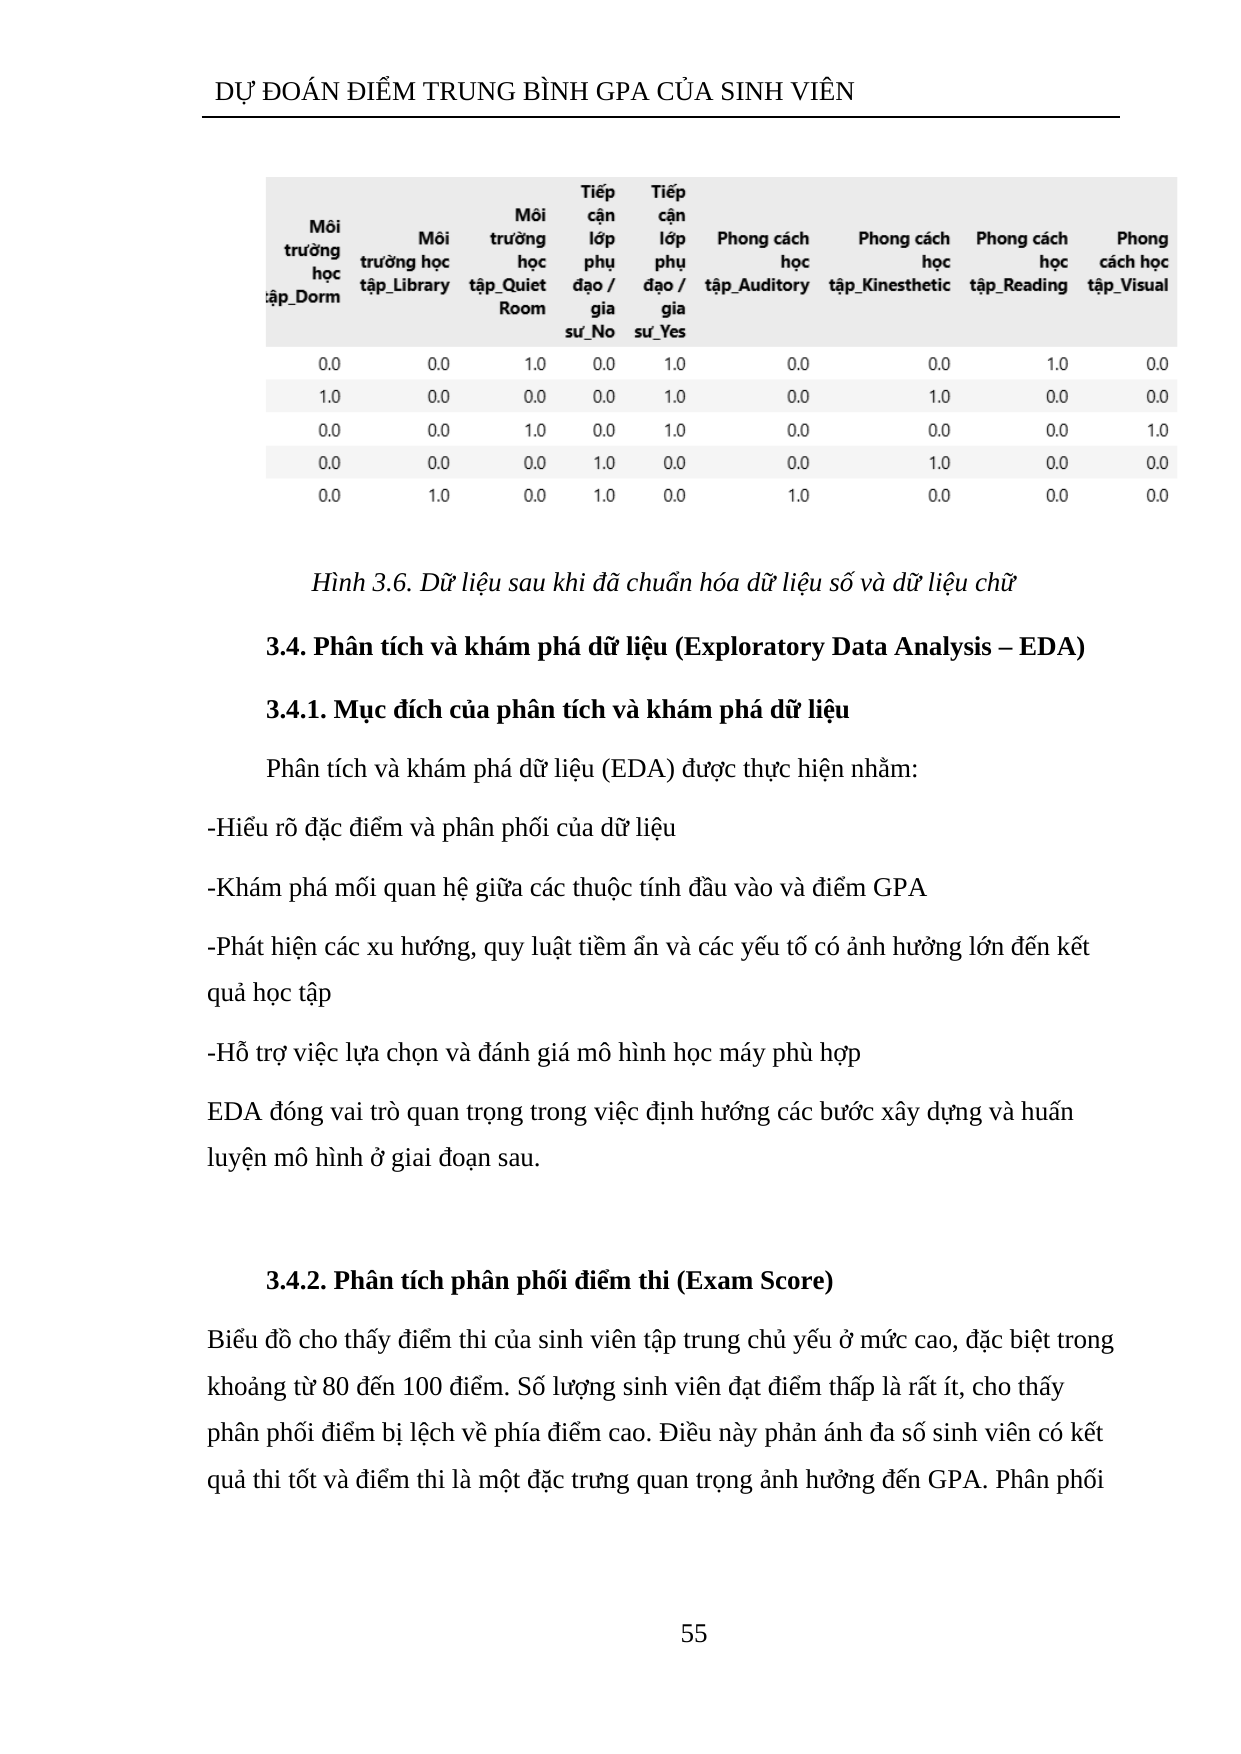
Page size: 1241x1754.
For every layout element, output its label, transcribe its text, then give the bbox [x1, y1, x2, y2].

subtitle 3.4. Phân tích và khám phá dữ liệu (Exploratory Data Analysis – EDA) [207, 630, 1122, 661]
text Phân tích và khám phá dữ liệu (EDA) được thực hiện nhằm: [207, 752, 1122, 783]
text -Hiểu rõ đặc điểm và phân phối của dữ liệu [207, 811, 1122, 843]
text Hình 3.6. Dữ liệu sau khi đã chuẩn hóa dữ liệu số và dữ liệu chữ [207, 566, 1122, 598]
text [207, 1323, 1122, 1494]
picture [265, 177, 1182, 539]
text EDA đóng vai trò quan trọng trong việc định hướng các bước xây dựng và huấn luyện mô hình ở giai đoạn sau. [207, 1095, 1122, 1173]
text -Khám phá mối quan hệ giữa các thuộc tính đầu vào và điểm GPA [207, 871, 1122, 902]
text -Hỗ trợ việc lựa chọn và đánh giá mô hình học máy phù hợp [207, 1036, 1122, 1067]
subtitle 3.4.1. Mục đích của phân tích và khám phá dữ liệu [207, 693, 1122, 724]
text -Phát hiện các xu hướng, quy luật tiềm ẩn và các yếu tố có ảnh hưởng lớn đến kết quả học tập [207, 930, 1122, 1008]
subtitle 3.4.2. Phân tích phân phối điểm thi (Exam Score) [207, 1264, 1122, 1295]
